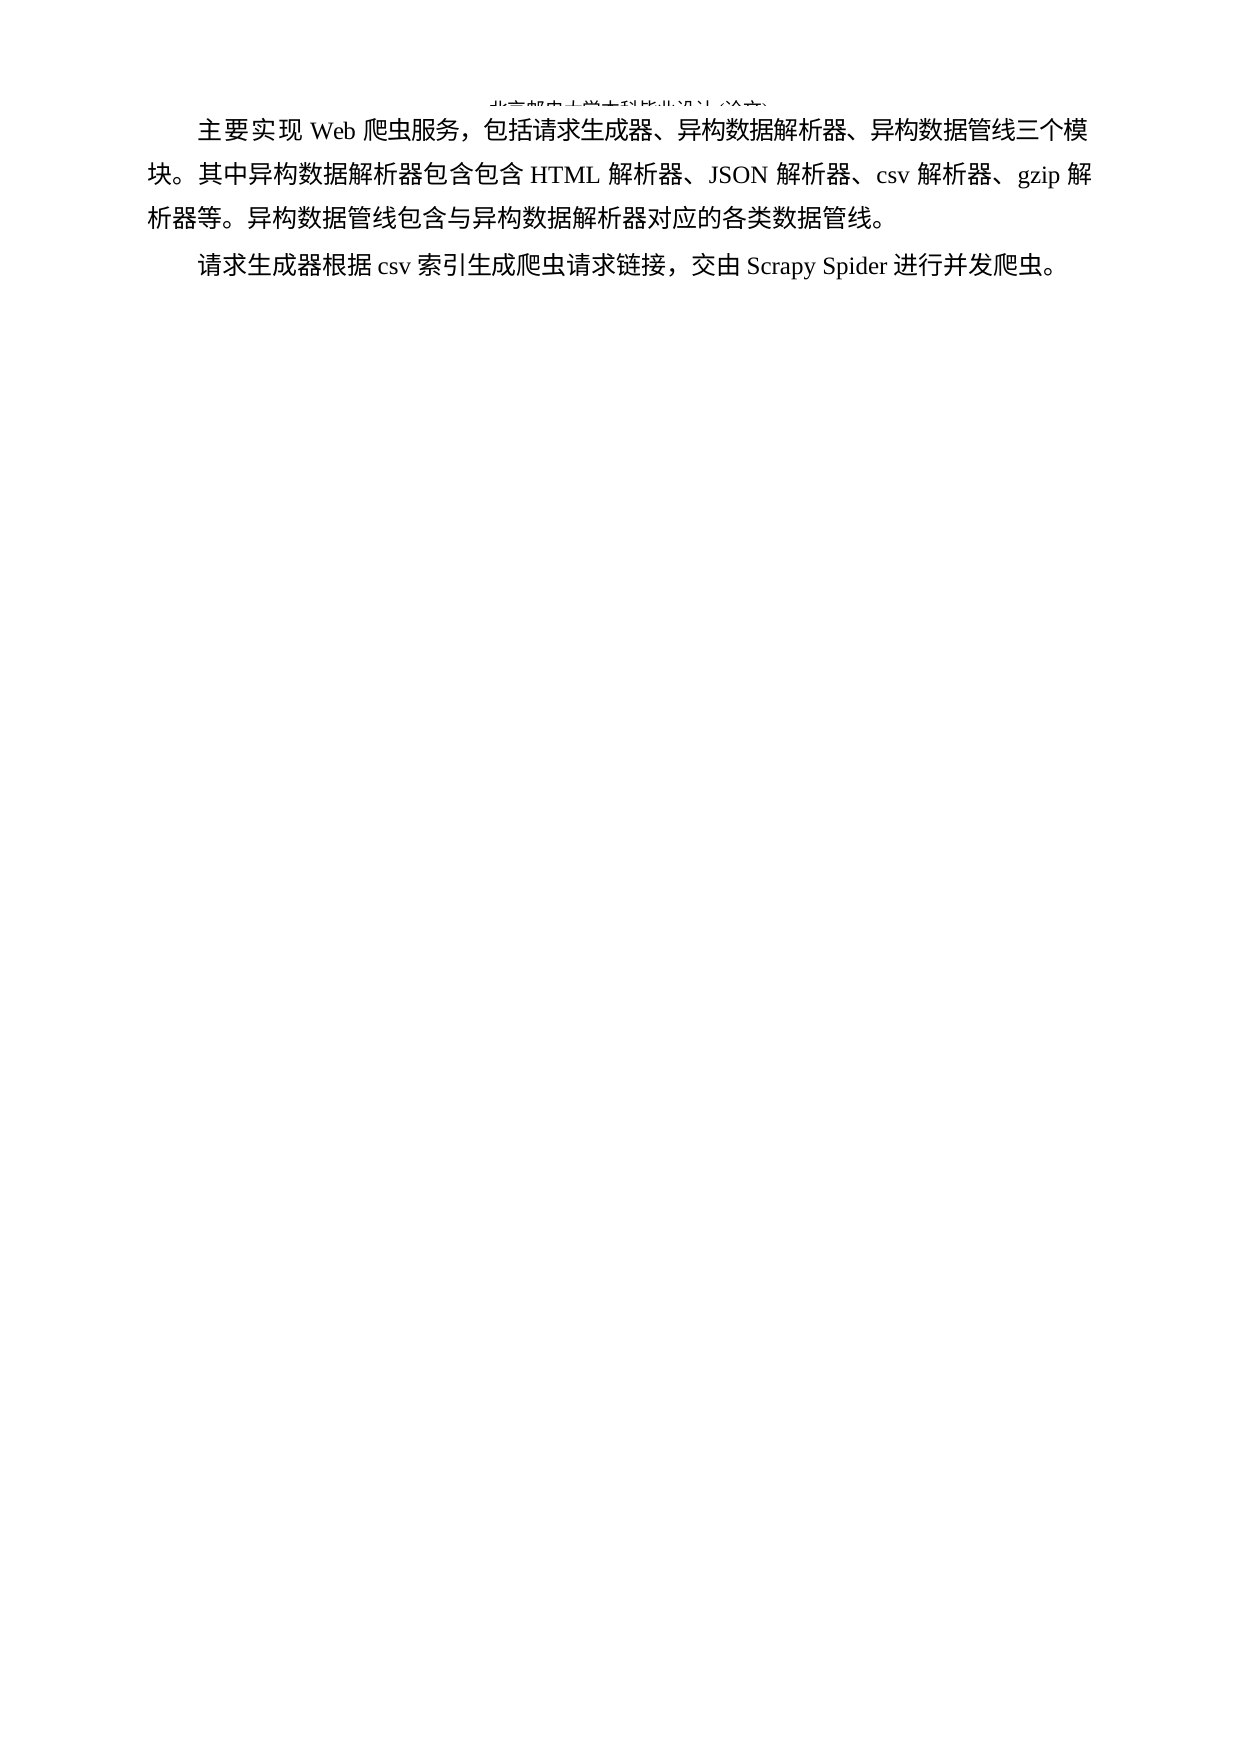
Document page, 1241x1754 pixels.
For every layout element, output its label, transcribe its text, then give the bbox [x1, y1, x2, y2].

text 主要实现Web 爬虫服务，包括请求生成器、异构数据解析器、异构数据管线三个模块。其中异构数据解析器包含包含 HTML 解析器、JSON 解析器、csv 解析器、gzip 解析器等。异构数据管线包含与异构数据解析器对应的各类数据管线。 [148, 110, 1093, 234]
text 请求生成器根据 csv 索引生成爬虫请求链接，交由 Scrapy Spider 进行并发爬虫。 [198, 245, 1123, 281]
